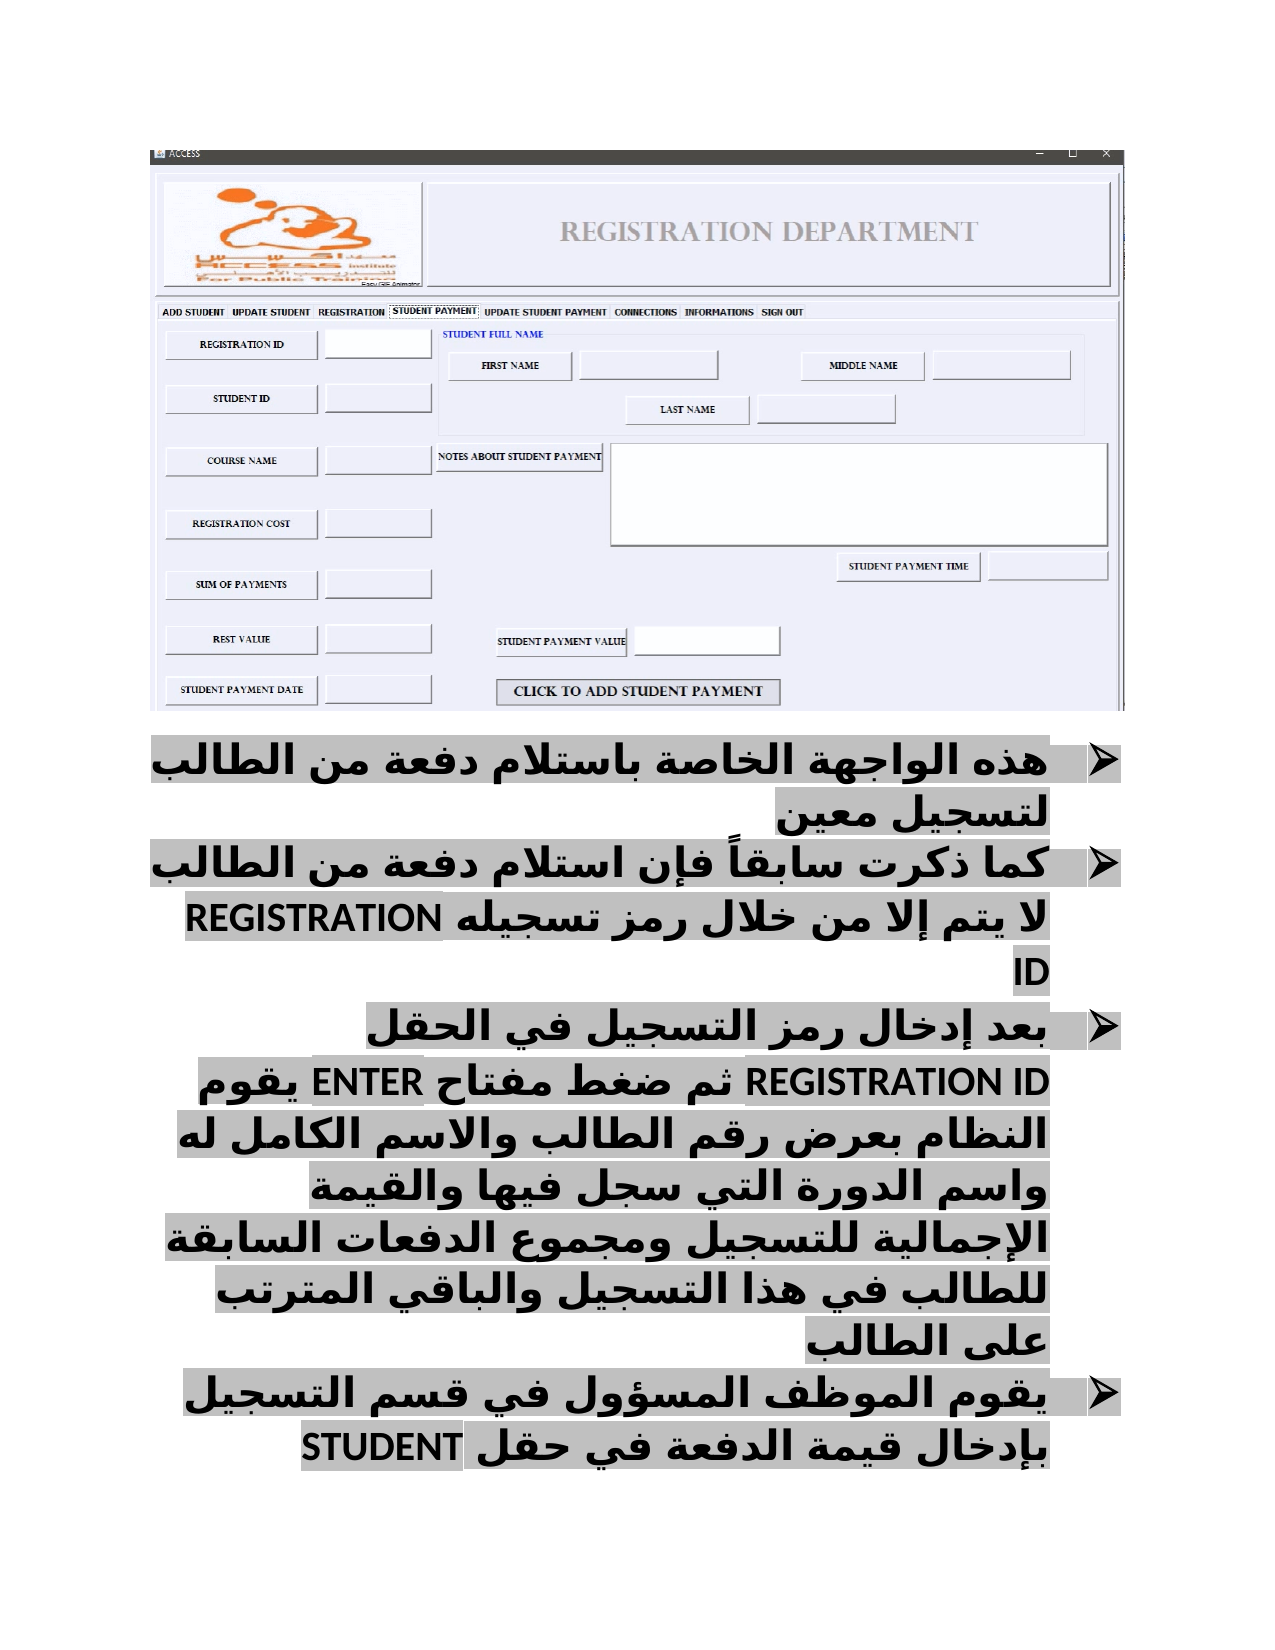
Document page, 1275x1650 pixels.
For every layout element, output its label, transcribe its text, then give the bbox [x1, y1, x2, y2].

list هذه الواجهة الخاصة باستلام دفعة من الطالب لتسجيل معين [150, 735, 1087, 835]
picture [150, 150, 1125, 711]
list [150, 1368, 1087, 1471]
list كما ذكرت سابقاً فإن استلام دفعة من الطالب لا يتم إلا من خلال رمز تسجيله REGISTRATION ID [150, 887, 1087, 996]
list بعد إدخال رمز التسجيل في الحقل REGISTRATION ID ثم ضغط مفتاح ENTER يقوم النظام بعرض رقم الطالب والاسم الكامل له واسم الدورة التي سجل فيها والقيمة الإجمالية للتسجيل ومجموع الدفعات السابقة للطالب في هذا التسجيل والباقي المترتب على الطالب [150, 1000, 1087, 1364]
